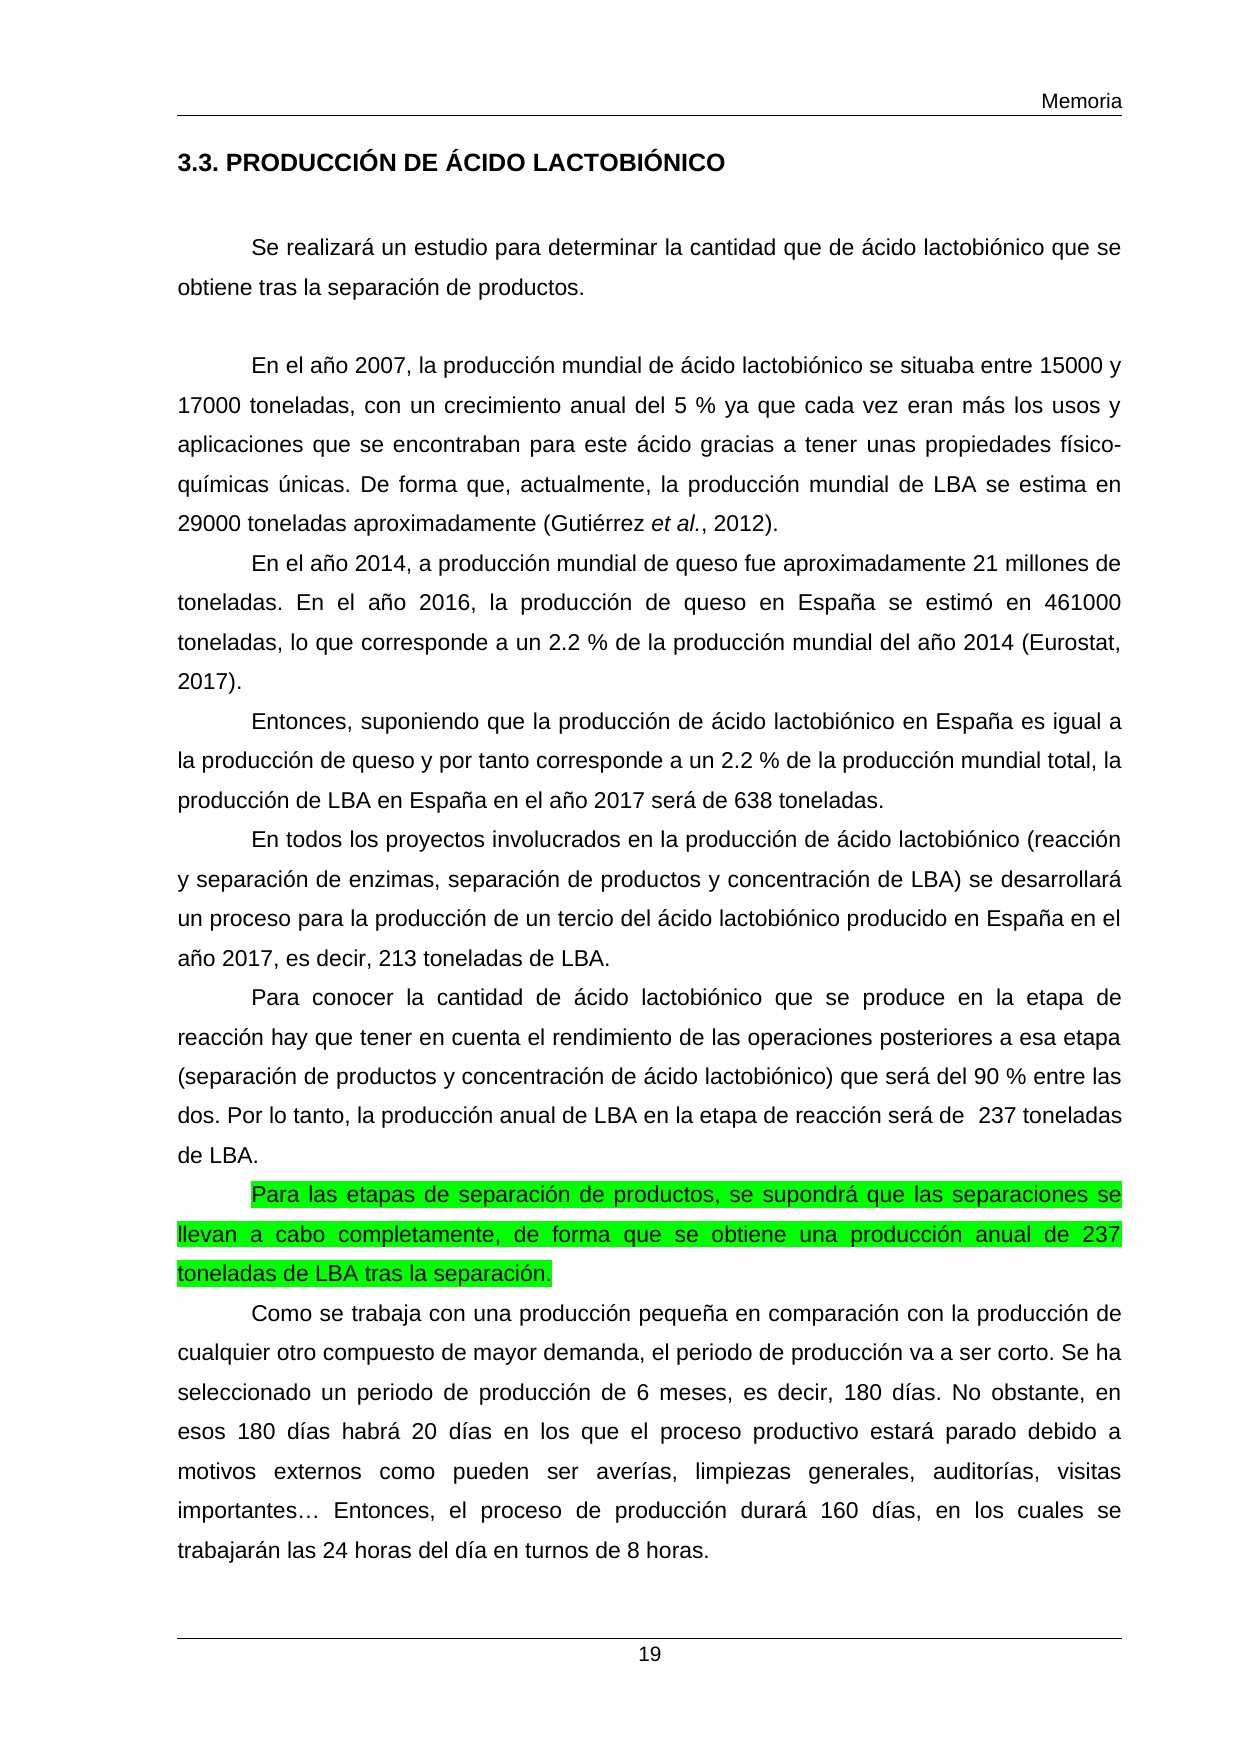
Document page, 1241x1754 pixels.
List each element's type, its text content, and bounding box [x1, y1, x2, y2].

text En el año 2007, la producción mundial de ácido lactobiónico se situaba entre 15000 y 17000 toneladas, con un crecimiento anual del 5 % ya que cada vez eran más los usos y aplicaciones que se encontraban para este ácido gracias a tener unas propiedades físico-químicas únicas. De forma que, actualmente, la producción mundial de LBA se estima en 29000 toneladas aproximadamente (Gutiérrez et al., 2012). [177, 352, 1122, 537]
text 3.3. PRODUCCIÓN DE ÁCIDO LACTOBIÓNICO [177, 148, 1122, 176]
text Como se trabaja con una producción pequeña en comparación con la producción de cualquier otro compuesto de mayor demanda, el periodo de producción va a ser corto. Se ha seleccionado un periodo de producción de 6 meses, es decir, 180 días. No obstante, en esos 180 días habrá 20 días en los que el proceso productivo estará parado debido a motivos externos como pueden ser averías, limpiezas generales, auditorías, visitas importantes… Entonces, el proceso de producción durará 160 días, en los cuales se trabajarán las 24 horas del día en turnos de 8 horas. [177, 1300, 1122, 1563]
text Para conocer la cantidad de ácido lactobiónico que se produce en la etapa de reacción hay que tener en cuenta el rendimiento de las operaciones posteriores a esa etapa (separación de productos y concentración de ácido lactobiónico) que será del 90 % entre las dos. Por lo tanto, la producción anual de LBA en la etapa de reacción será de 237 toneladas de LBA. [177, 984, 1122, 1168]
text En todos los proyectos involucrados en la producción de ácido lactobiónico (reacción y separación de enzimas, separación de productos y concentración de LBA) se desarrollará un proceso para la producción de un tercio del ácido lactobiónico producido en España en el año 2017, es decir, 213 toneladas de LBA. [177, 826, 1122, 971]
text Se realizará un estudio para determinar la cantidad que de ácido lactobiónico que se obtiene tras la separación de productos. [177, 234, 1122, 300]
text Entonces, suponiendo que la producción de ácido lactobiónico en España es igual a la producción de queso y por tanto corresponde a un 2.2 % de la producción mundial total, la producción de LBA en España en el año 2017 será de 638 toneladas. [177, 708, 1122, 813]
text Para las etapas de separación de productos, se supondrá que las separaciones se llevan a cabo completamente, de forma que se obtiene una producción anual de 237 toneladas de LBA tras la separación. [177, 1181, 1122, 1221]
text Para las etapas de separación de productos, se supondrá que las separaciones se llevan a cabo completamente, de forma que se obtiene una producción anual de 237 toneladas de LBA tras la separación. [177, 1247, 1122, 1287]
text En el año 2014, a producción mundial de queso fue aproximadamente 21 millones de toneladas. En el año 2016, la producción de queso en España se estimó en 461000 toneladas, lo que corresponde a un 2.2 % de la producción mundial del año 2014 (Eurostat, 2017). [177, 550, 1122, 694]
